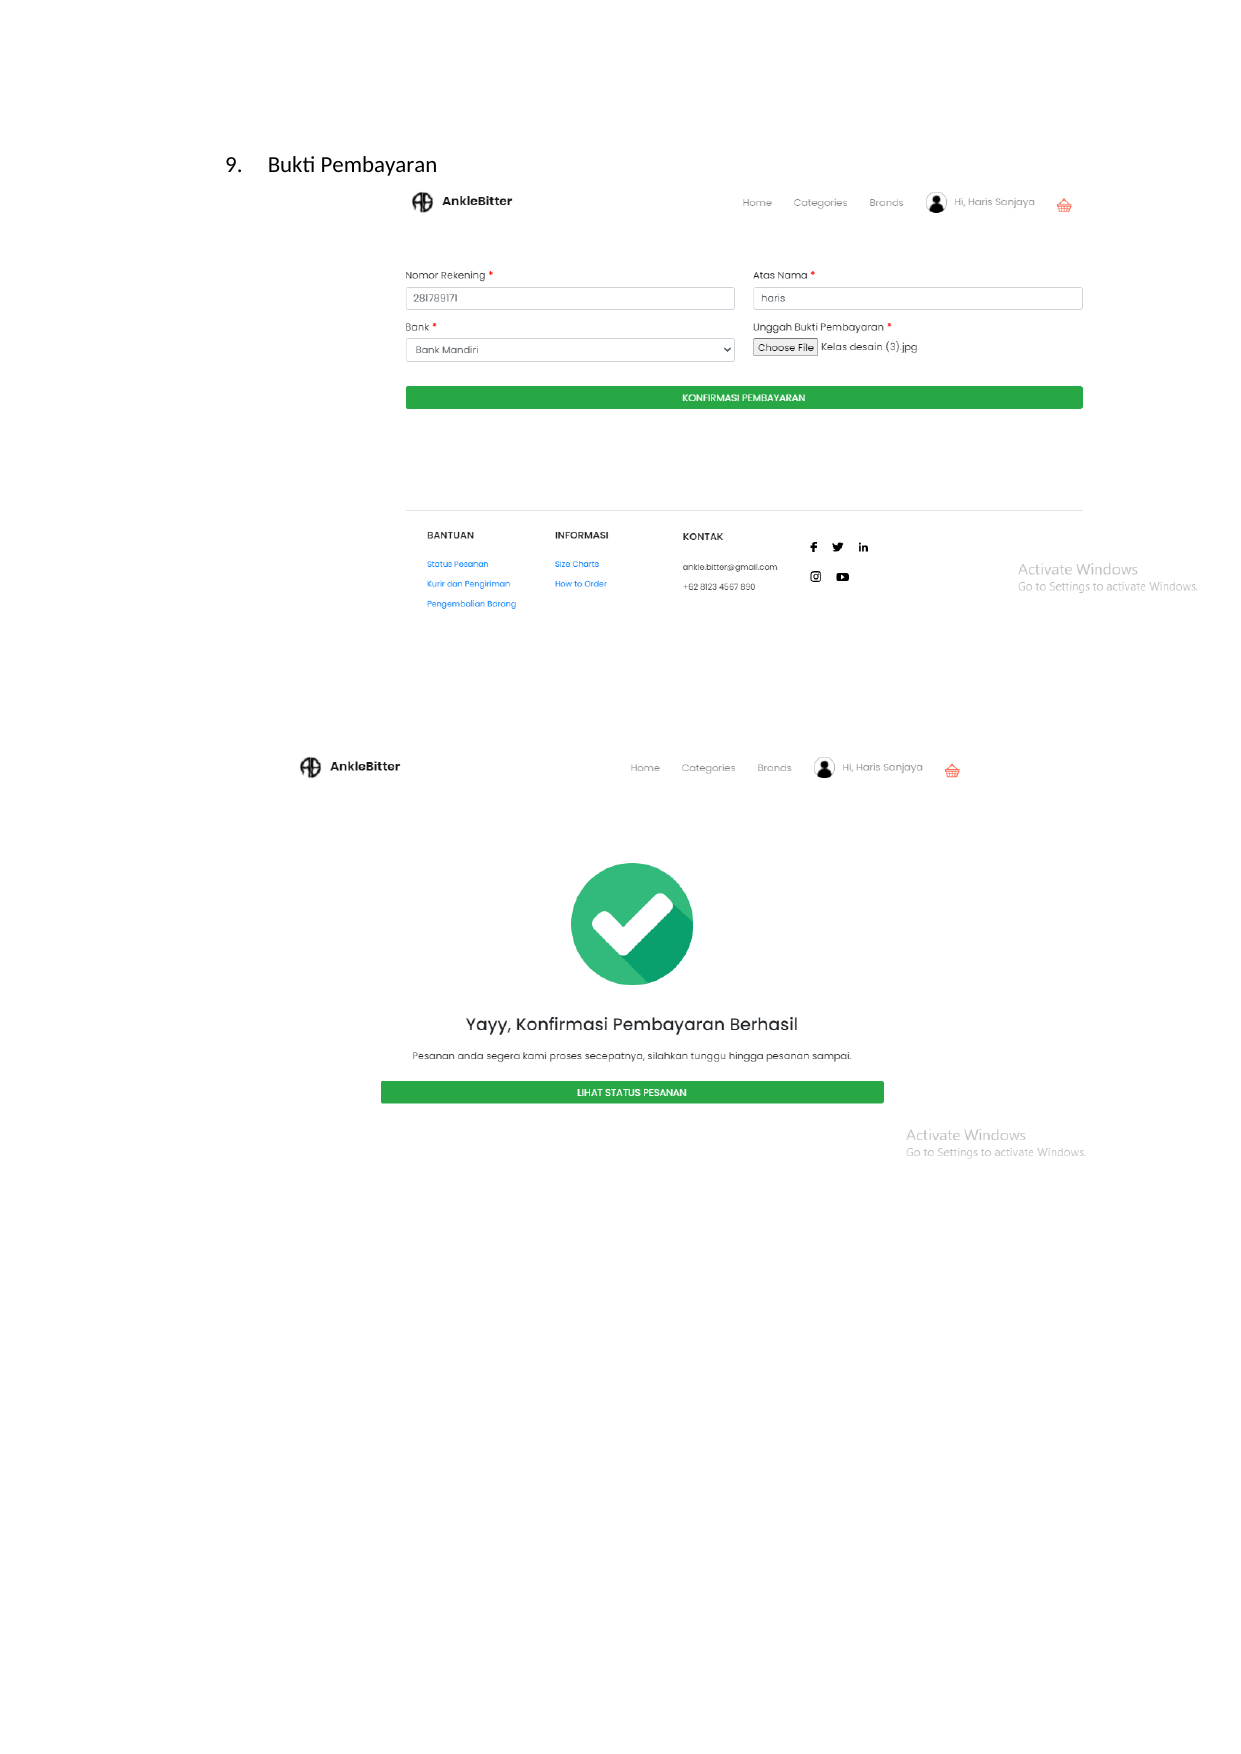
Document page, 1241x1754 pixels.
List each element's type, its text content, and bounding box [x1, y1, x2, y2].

picture [262, 182, 1222, 614]
picture [150, 744, 1108, 1176]
